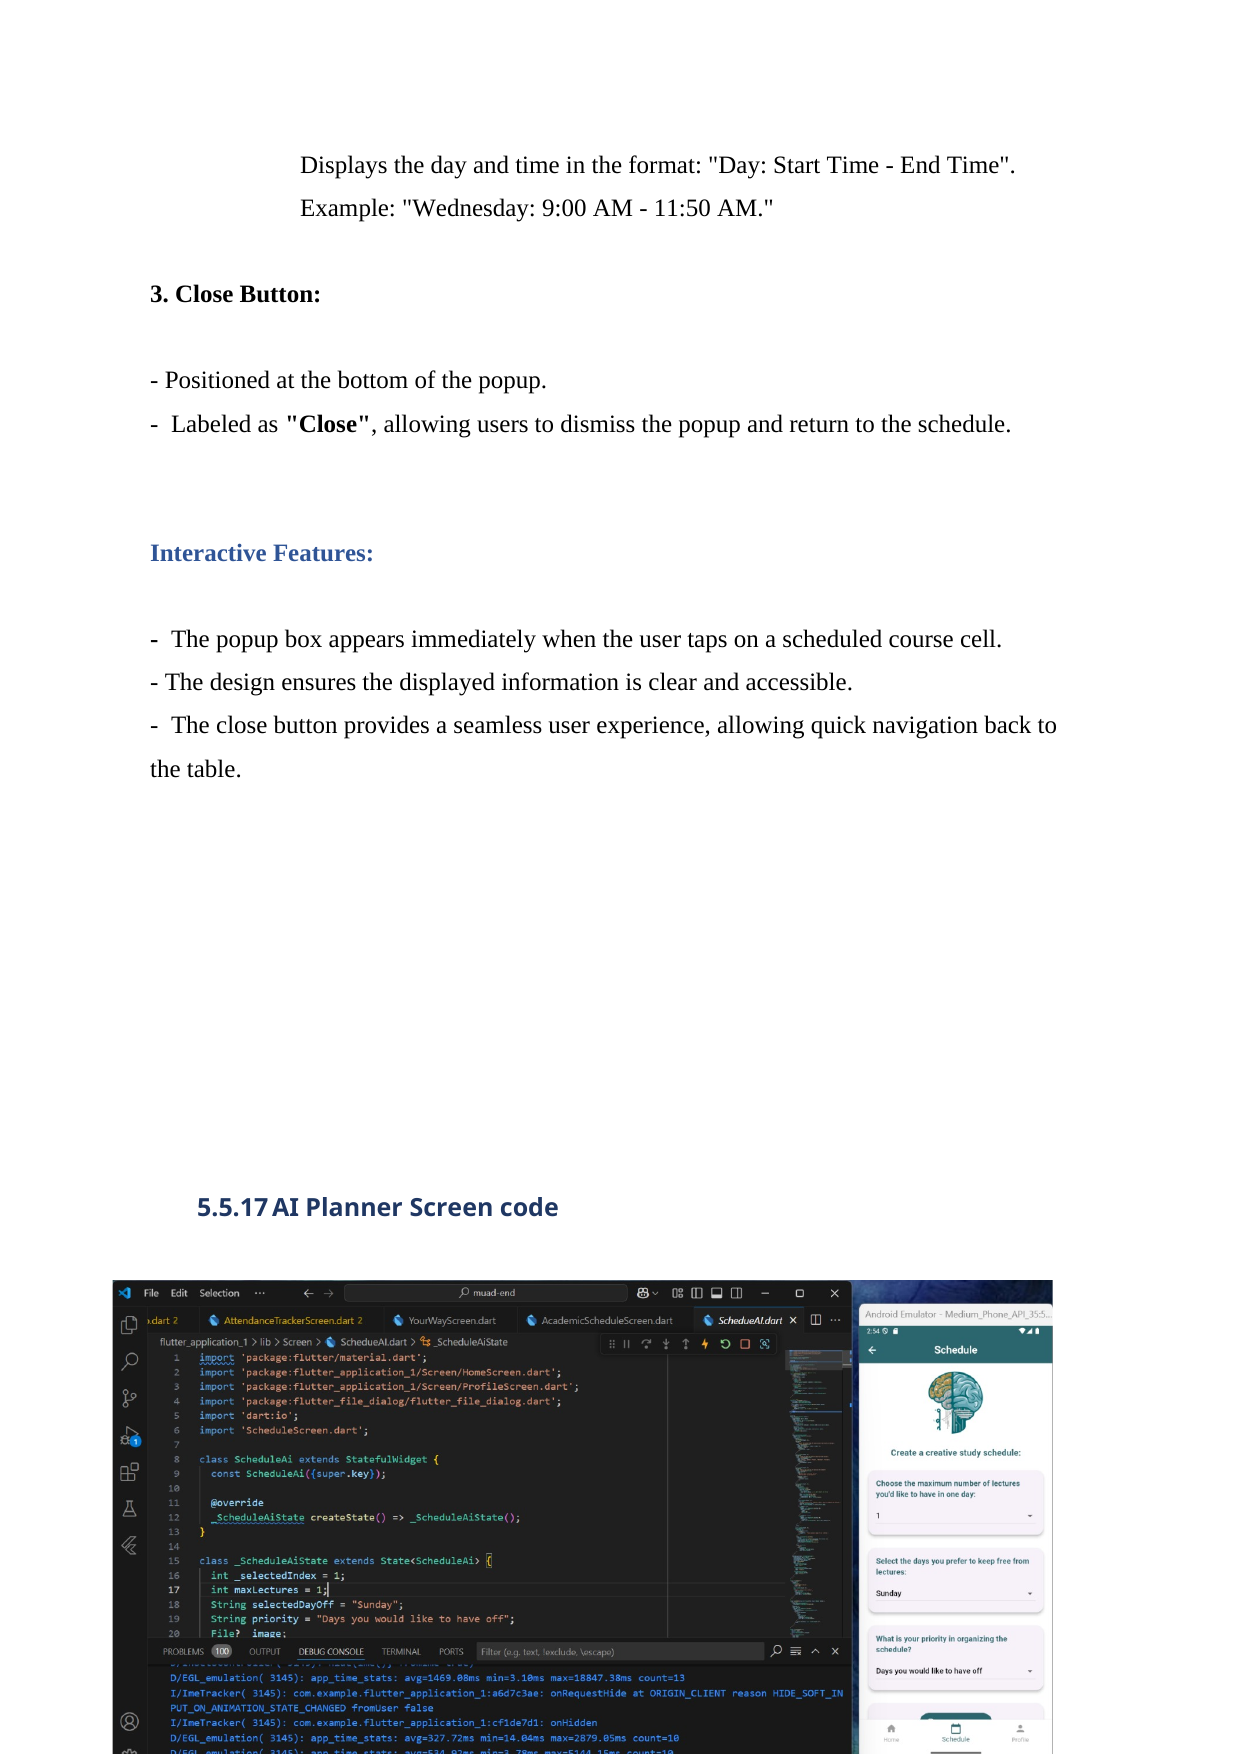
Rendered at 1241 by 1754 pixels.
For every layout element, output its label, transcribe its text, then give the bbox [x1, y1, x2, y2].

subtitle AI Planner Screen code [197, 1189, 1090, 1223]
text 3. Close Button: [150, 279, 1090, 308]
text - Positioned at the bottom of the popup. [150, 366, 1090, 394]
text - The design ensures the displayed information is clear and accessible. [150, 667, 1090, 696]
text Displays the day and time in the format: "Day: Start Time - End Time". Example: "Wednesday: 9:00 AM - 11:50 AM." [300, 150, 1090, 222]
text Interactive Features: [150, 538, 1090, 567]
text - The close button provides a seamless user experience, allowing quick navigation back to [150, 711, 1090, 739]
text the table. [150, 754, 1090, 782]
text - The popup box appears immediately when the user taps on a scheduled course cell. [150, 624, 1090, 653]
text - Labeled as "Close", allowing users to dismiss the popup and return to the schedule. [150, 409, 1090, 437]
picture [112, 1280, 1053, 1754]
